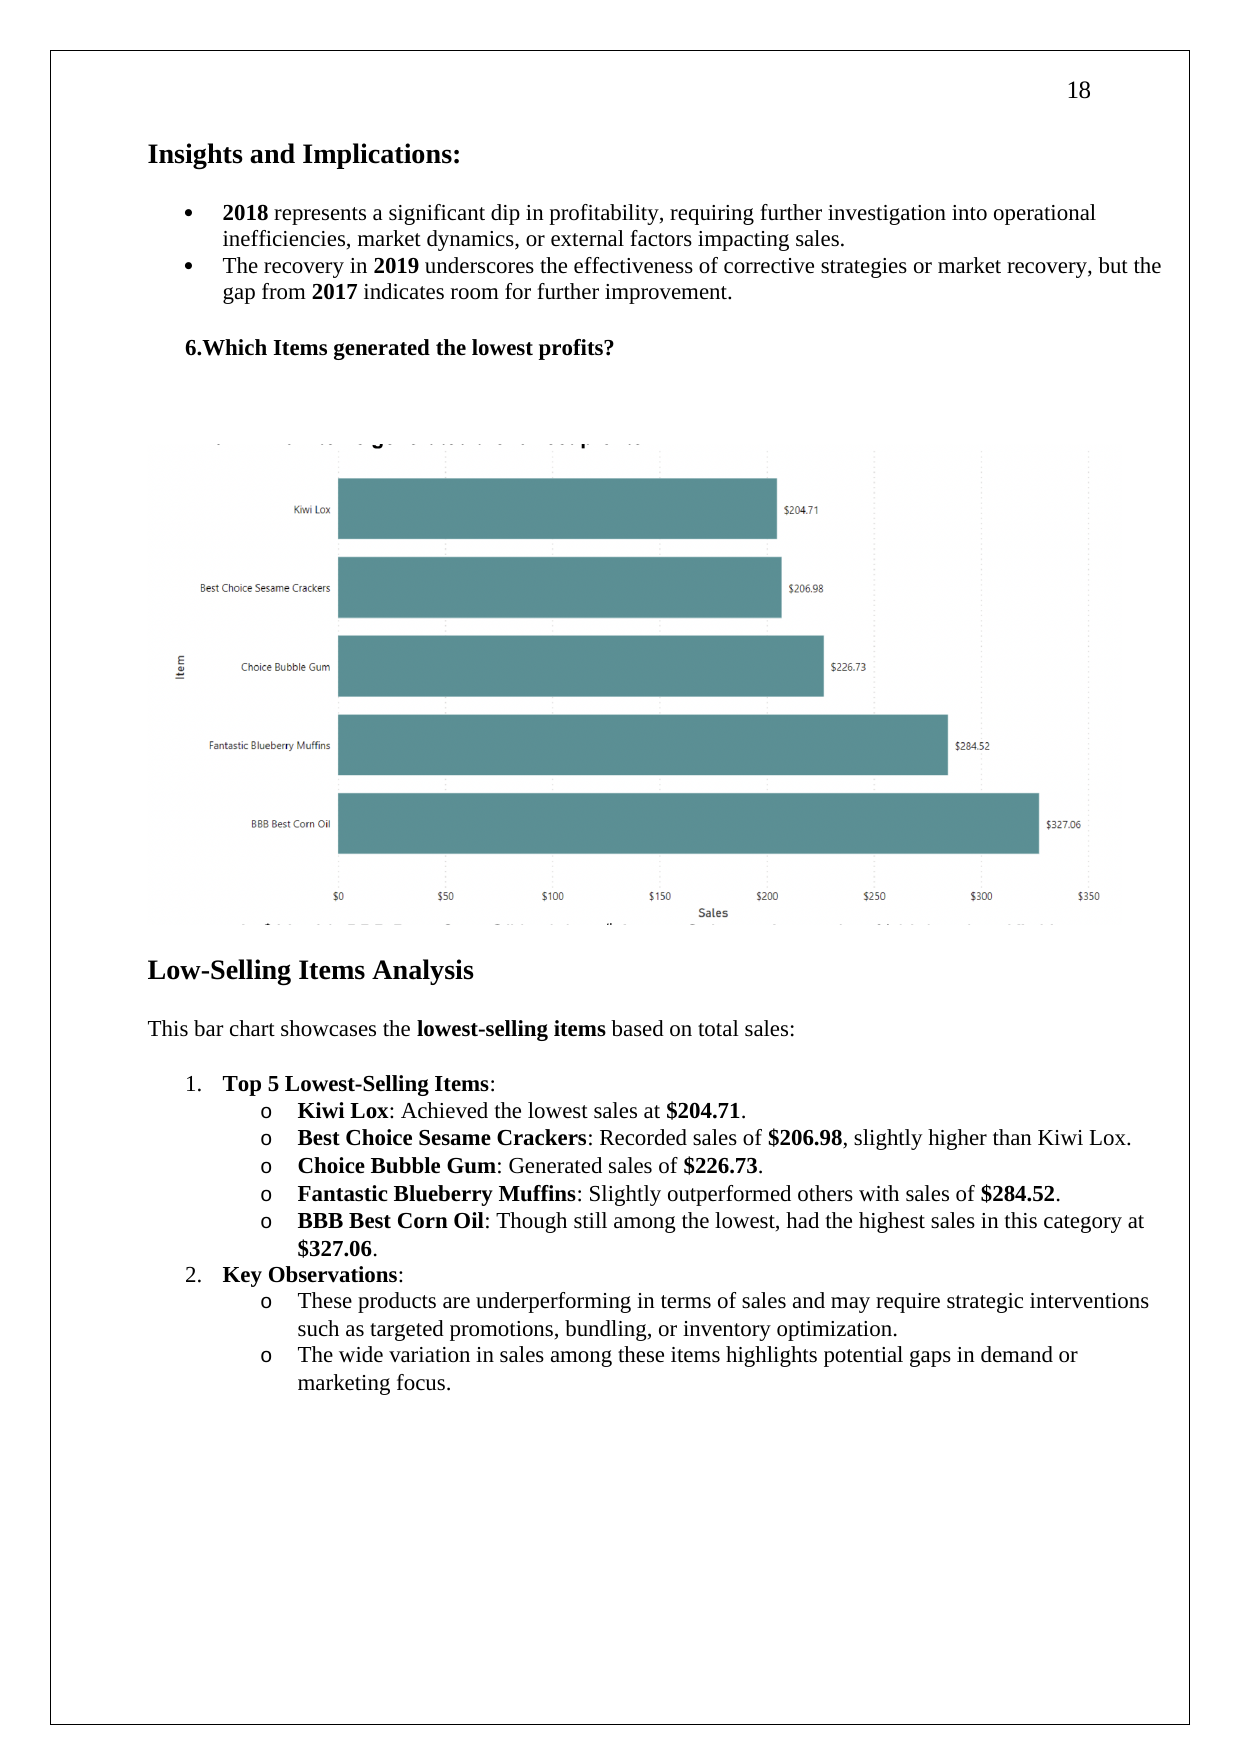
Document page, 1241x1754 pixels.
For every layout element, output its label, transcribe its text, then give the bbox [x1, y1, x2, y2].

text 6.Which Items generated the lowest profits? [185, 334, 1166, 360]
text Low-Selling Items Analysis [147, 953, 1166, 986]
list Kiwi Lox: Achieved the lowest sales at $204.71. [260, 1097, 1166, 1124]
list Fantastic Blueberry Muffins: Slightly outperformed others with sales of $284.52. [260, 1180, 1166, 1207]
list Top 5 Lowest-Selling Items: [185, 1071, 1166, 1097]
list Best Choice Sesame Crackers: Recorded sales of $206.98, slightly higher than Kiwi Lox. [260, 1124, 1166, 1152]
list 2018 represents a significant dip in profitability, requiring further investigation into operational inefficiencies, market dynamics, or external factors impacting sales. [185, 199, 1166, 252]
list Key Observations: [185, 1261, 1166, 1288]
picture [147, 444, 1123, 925]
list Choice Bubble Gum: Generated sales of $226.73. [260, 1152, 1166, 1180]
list These products are underperforming in terms of sales and may require strategic interventions such as targeted promotions, bundling, or inventory optimization. [260, 1288, 1166, 1342]
text This bar chart showcases the lowest-selling items based on total sales: [147, 1015, 1166, 1041]
text Insights and Implications: [147, 137, 1166, 170]
list The wide variation in sales among these items highlights potential gaps in demand or marketing focus. [260, 1342, 1166, 1396]
list BBB Best Corn Oil: Though still among the lowest, had the highest sales in this category at $327.06. [260, 1207, 1166, 1261]
list The recovery in 2019 underscores the effectiveness of corrective strategies or market recovery, but the gap from 2017 indicates room for further improvement. [185, 252, 1166, 304]
